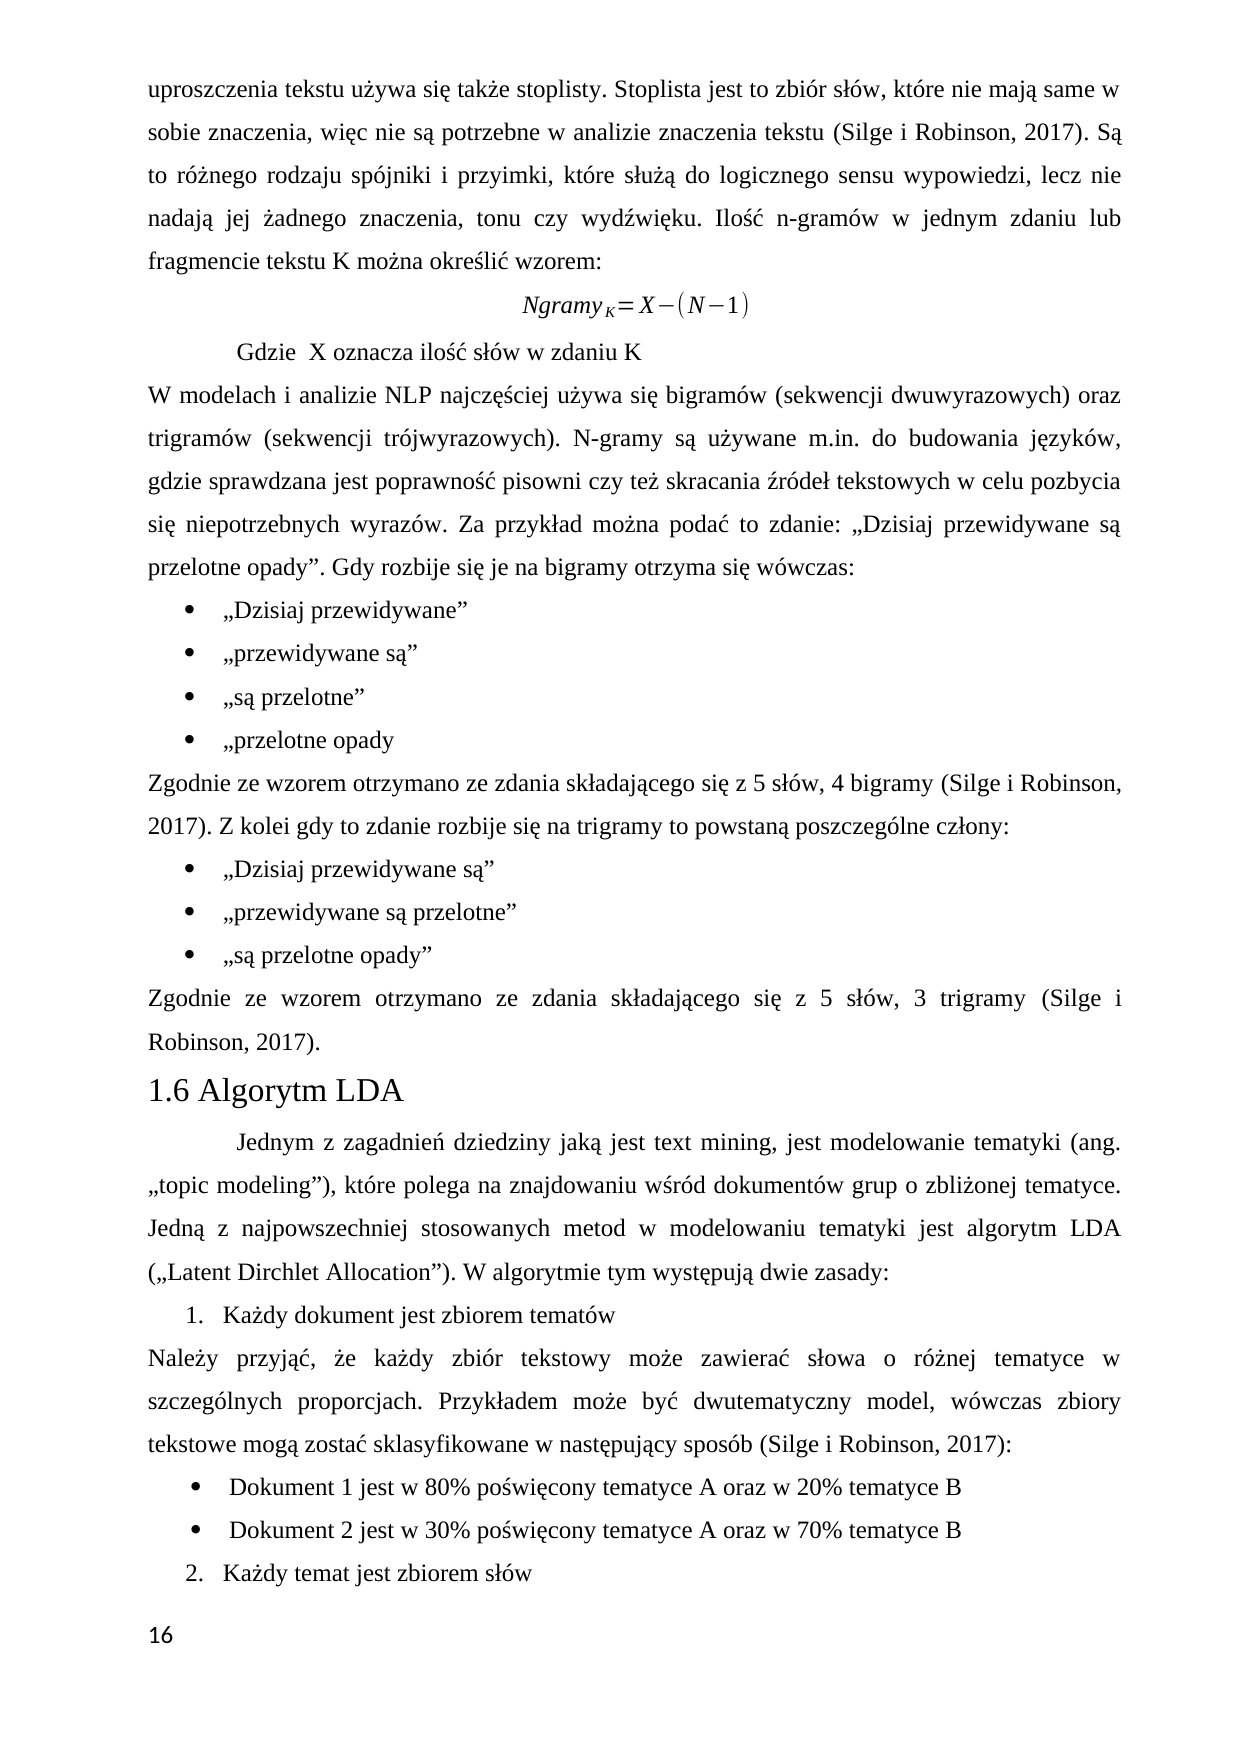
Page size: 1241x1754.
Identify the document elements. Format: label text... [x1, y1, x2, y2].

text Zgodnie ze wzorem otrzymano ze zdania składającego się z 5 słów, 4 bigramy. Z kolei gdy to zdanie rozbije się na trigramy to powstaną poszczególne człony: [148, 768, 1122, 840]
text 1.6 Algorytm LDA [148, 1070, 1122, 1108]
text Zgodnie ze wzorem otrzymano ze zdania składającego się z 5 słów, 3 trigramy. [148, 983, 1122, 1055]
list Dokument 1 jest w 80% poświęcony tematyce A oraz w 20% tematyce B [191, 1472, 1122, 1501]
list „przewidywane są przelotne” [185, 897, 1122, 926]
list Dokument 2 jest w 30% poświęcony tematyce A oraz w 70% tematyce B [191, 1515, 1122, 1544]
list „przewidywane są” [185, 638, 1122, 667]
list „są przelotne opady” [185, 940, 1122, 969]
list „Dzisiaj przewidywane są” [185, 854, 1122, 883]
list „przelotne opady [185, 725, 1122, 753]
text Należy przyjąć, że każdy zbiór tekstowy może zawierać słowa o różnej tematyce w szczególnych proporcjach. Przykładem może być dwutematyczny model, wówczas zbiory tekstowe mogą zostać sklasyfikowane w następujący sposób: [148, 1343, 1122, 1458]
list Każdy temat jest zbiorem słów [185, 1558, 1122, 1587]
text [148, 74, 1122, 275]
list Każdy dokument jest zbiorem tematów [185, 1300, 1122, 1328]
text Gdzie X oznacza ilość słów w zdaniu K [148, 337, 1122, 365]
text Jednym z zagadnień dziedziny jaką jest text mining, jest modelowanie tematyki (ang. „topic modeling”), które polega na znajdowaniu wśród dokumentów grup o zbliżonej tematyce. Jedną z najpowszechniej stosowanych metod w modelowaniu tematyki jest algorytm LDA („Latent Dirchlet Allocation”). W algorytmie tym występują dwie zasady: [148, 1127, 1122, 1285]
list „Dzisiaj przewidywane” [185, 595, 1122, 624]
list „są przelotne” [185, 682, 1122, 710]
text W modelach i analizie NLP najczęściej używa się bigramów (sekwencji dwuwyrazowych) oraz trigramów (sekwencji trójwyrazowych). N-gramy są używane m.in. do budowania języków, gdzie sprawdzana jest poprawność pisowni czy też skracania źródeł tekstowych w celu pozbycia się niepotrzebnych wyrazów. Za przykład można podać to zdanie: „Dzisiaj przewidywane są przelotne opady”. Gdy rozbije się je na bigramy otrzyma się wówczas: [148, 380, 1122, 581]
